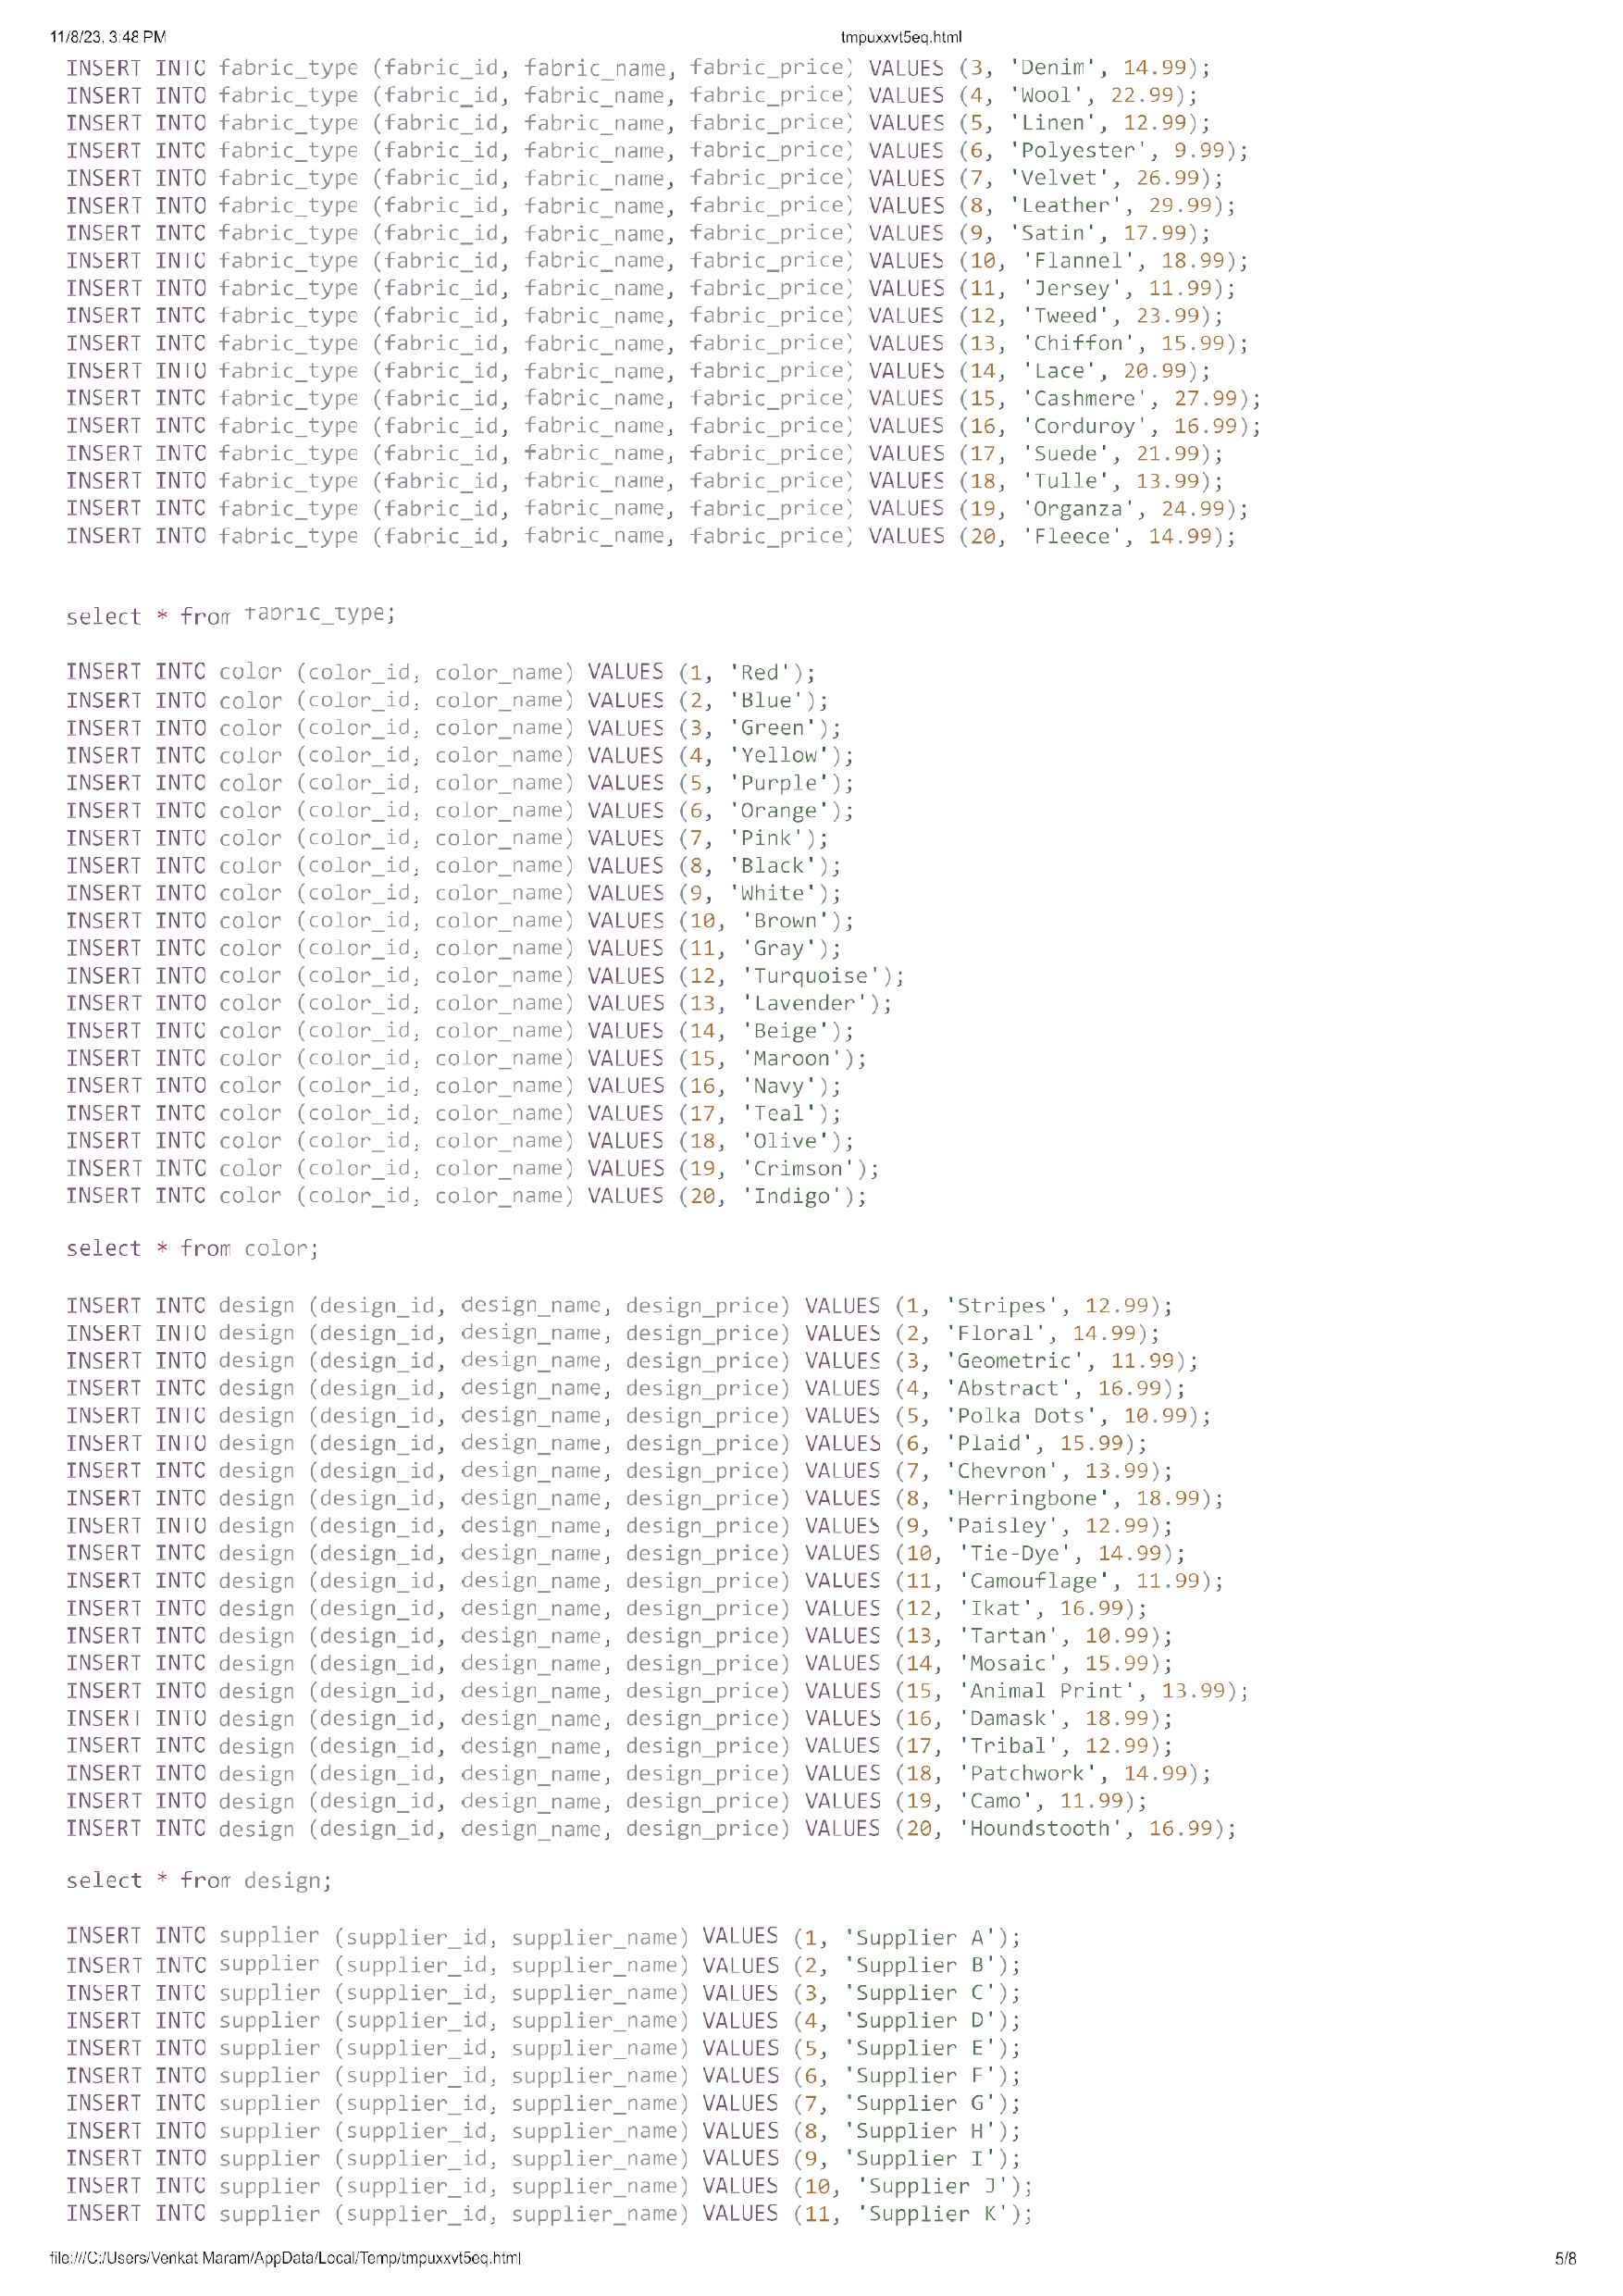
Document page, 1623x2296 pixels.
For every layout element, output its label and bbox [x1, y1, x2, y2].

picture [220, 1104, 281, 1121]
picture [156, 747, 205, 763]
picture [868, 87, 943, 103]
picture [157, 609, 167, 619]
picture [67, 1627, 142, 1644]
picture [67, 1435, 142, 1451]
picture [156, 2150, 205, 2166]
picture [220, 994, 281, 1011]
picture [68, 967, 142, 984]
picture [220, 1983, 320, 2005]
picture [156, 663, 205, 679]
picture [220, 1049, 281, 1066]
picture [588, 663, 663, 679]
picture [156, 885, 205, 900]
picture [588, 1187, 663, 1203]
picture [181, 1871, 230, 1888]
picture [67, 663, 141, 679]
picture [702, 2040, 778, 2055]
picture [156, 1490, 205, 1506]
picture [67, 1160, 142, 1176]
picture [156, 1325, 205, 1341]
picture [298, 663, 418, 1208]
picture [588, 830, 663, 846]
picture [702, 1927, 777, 1943]
picture [804, 1352, 880, 1369]
picture [156, 720, 205, 736]
picture [67, 830, 142, 846]
picture [868, 363, 944, 379]
picture [513, 1928, 687, 2226]
picture [156, 445, 206, 461]
picture [67, 445, 142, 461]
picture [156, 87, 205, 104]
picture [868, 335, 943, 351]
picture [868, 527, 944, 543]
picture [804, 1737, 879, 1753]
picture [868, 417, 943, 433]
picture [156, 1819, 205, 1836]
picture [588, 1132, 663, 1148]
picture [156, 1927, 205, 1943]
picture [68, 857, 141, 874]
picture [68, 885, 142, 900]
picture [156, 802, 205, 818]
picture [68, 1682, 142, 1698]
picture [67, 1819, 141, 1836]
picture [156, 1105, 205, 1121]
picture [690, 58, 852, 548]
picture [220, 939, 281, 956]
picture [156, 279, 205, 296]
picture [220, 801, 281, 818]
picture [437, 663, 572, 1208]
picture [68, 1927, 141, 1943]
picture [702, 1957, 778, 1973]
picture [68, 775, 142, 790]
picture [156, 390, 205, 405]
picture [220, 1926, 319, 1975]
picture [68, 1490, 142, 1506]
picture [180, 607, 230, 625]
picture [588, 967, 663, 984]
picture [156, 1408, 205, 1423]
picture [156, 2122, 205, 2139]
picture [156, 363, 205, 379]
picture [67, 1985, 141, 2001]
picture [220, 1022, 281, 1038]
picture [220, 774, 282, 791]
picture [67, 197, 142, 214]
picture [67, 1023, 141, 1038]
picture [219, 58, 357, 548]
picture [245, 1871, 329, 1893]
picture [868, 253, 943, 268]
picture [156, 1049, 205, 1066]
picture [68, 253, 141, 268]
picture [960, 58, 1004, 548]
picture [68, 939, 141, 956]
picture [220, 747, 281, 763]
picture [156, 60, 205, 76]
picture [804, 1380, 879, 1396]
picture [949, 1296, 1246, 1840]
picture [702, 2122, 778, 2139]
picture [68, 500, 141, 515]
picture [220, 1076, 281, 1093]
picture [588, 775, 663, 790]
picture [181, 1239, 230, 1256]
picture [702, 2204, 777, 2221]
picture [66, 31, 104, 44]
picture [804, 1435, 880, 1451]
picture [67, 363, 142, 379]
picture [67, 307, 141, 323]
picture [804, 1627, 880, 1644]
picture [804, 1518, 879, 1533]
picture [156, 253, 205, 268]
picture [156, 1435, 205, 1451]
picture [156, 1518, 205, 1533]
picture [68, 60, 141, 76]
picture [67, 1710, 142, 1726]
picture [804, 1682, 880, 1698]
picture [733, 663, 902, 1208]
picture [68, 527, 142, 543]
picture [220, 912, 281, 928]
picture [804, 1655, 879, 1670]
picture [156, 857, 205, 874]
picture [1555, 2252, 1576, 2265]
picture [68, 335, 141, 351]
picture [868, 279, 944, 296]
picture [68, 143, 141, 158]
picture [804, 1600, 880, 1616]
picture [156, 1297, 205, 1313]
picture [868, 390, 943, 405]
picture [67, 912, 142, 928]
picture [156, 2040, 205, 2055]
picture [626, 1296, 788, 1840]
picture [67, 1793, 142, 1808]
picture [156, 939, 205, 956]
picture [67, 720, 142, 736]
picture [67, 2178, 141, 2193]
picture [67, 1352, 142, 1369]
picture [156, 995, 205, 1011]
picture [67, 1600, 142, 1616]
picture [804, 1793, 880, 1808]
picture [588, 857, 663, 874]
picture [68, 1325, 142, 1341]
picture [868, 307, 943, 323]
picture [525, 251, 673, 383]
picture [156, 1545, 205, 1560]
picture [804, 1710, 880, 1726]
picture [156, 912, 205, 928]
picture [156, 1600, 205, 1616]
picture [156, 2178, 205, 2193]
picture [156, 830, 205, 846]
picture [588, 1160, 663, 1176]
picture [49, 2252, 520, 2267]
picture [841, 31, 958, 45]
picture [156, 1627, 205, 1644]
picture [156, 472, 205, 489]
picture [588, 1023, 663, 1038]
picture [588, 912, 663, 928]
picture [156, 1077, 205, 1093]
picture [156, 143, 205, 158]
picture [804, 1490, 880, 1506]
picture [68, 1380, 141, 1396]
picture [1013, 58, 1258, 548]
picture [525, 389, 673, 547]
picture [68, 1765, 142, 1781]
picture [588, 802, 663, 818]
picture [848, 1928, 1030, 2226]
picture [525, 86, 673, 245]
picture [68, 2012, 141, 2029]
picture [67, 747, 141, 763]
picture [702, 1985, 777, 2001]
picture [868, 115, 944, 130]
picture [67, 225, 141, 241]
picture [67, 1077, 142, 1093]
picture [868, 445, 944, 461]
picture [588, 885, 663, 900]
picture [156, 1187, 205, 1203]
picture [156, 1380, 205, 1396]
picture [804, 1408, 879, 1423]
picture [67, 802, 142, 818]
picture [156, 417, 205, 433]
picture [156, 169, 205, 186]
picture [336, 1928, 495, 2226]
picture [804, 1819, 879, 1836]
picture [67, 472, 142, 489]
picture [156, 2204, 205, 2221]
picture [219, 1297, 293, 1841]
picture [588, 692, 663, 708]
picture [156, 1352, 205, 1369]
picture [244, 607, 393, 625]
picture [67, 279, 142, 296]
picture [156, 527, 205, 543]
picture [156, 1765, 205, 1781]
picture [67, 115, 142, 130]
picture [702, 2150, 778, 2166]
picture [588, 747, 663, 763]
picture [374, 58, 507, 548]
picture [156, 500, 205, 515]
picture [156, 2067, 205, 2083]
picture [525, 58, 675, 81]
picture [804, 1462, 879, 1478]
picture [220, 719, 281, 736]
picture [804, 1297, 879, 1313]
picture [68, 1655, 141, 1670]
picture [220, 829, 281, 846]
picture [68, 1297, 141, 1313]
picture [156, 1160, 206, 1176]
picture [588, 995, 663, 1011]
picture [220, 662, 281, 679]
picture [156, 307, 205, 323]
picture [868, 472, 944, 489]
picture [868, 60, 943, 76]
picture [156, 1132, 205, 1148]
picture [67, 390, 141, 405]
picture [156, 1462, 205, 1478]
picture [156, 1793, 205, 1808]
picture [67, 1518, 142, 1533]
picture [156, 2012, 205, 2029]
picture [68, 1572, 142, 1588]
picture [68, 87, 142, 104]
picture [67, 1105, 141, 1121]
picture [897, 1296, 940, 1840]
picture [68, 1871, 142, 1888]
picture [156, 1023, 205, 1038]
picture [245, 1239, 316, 1260]
picture [702, 2067, 778, 2083]
picture [68, 169, 142, 186]
picture [68, 1049, 141, 1066]
picture [702, 2094, 777, 2111]
picture [680, 663, 724, 1208]
picture [156, 1572, 205, 1588]
picture [588, 939, 663, 956]
picture [588, 1077, 663, 1093]
picture [588, 1049, 663, 1066]
picture [67, 1545, 141, 1560]
picture [156, 692, 205, 708]
picture [804, 1545, 879, 1560]
picture [67, 2067, 142, 2083]
picture [68, 417, 141, 433]
picture [702, 2012, 777, 2029]
picture [157, 1241, 167, 1252]
picture [67, 1462, 141, 1478]
picture [804, 1765, 880, 1781]
picture [220, 1159, 281, 1176]
picture [868, 500, 943, 515]
picture [68, 1132, 141, 1148]
picture [588, 1105, 663, 1121]
picture [156, 1737, 205, 1753]
picture [156, 1682, 205, 1698]
picture [588, 720, 663, 736]
picture [157, 1871, 167, 1881]
picture [109, 31, 138, 43]
picture [67, 1187, 141, 1203]
picture [156, 197, 205, 214]
picture [462, 1297, 609, 1841]
picture [868, 225, 943, 241]
picture [68, 1239, 141, 1256]
picture [68, 607, 141, 625]
picture [67, 2150, 142, 2166]
picture [68, 2040, 142, 2055]
picture [868, 143, 943, 158]
picture [220, 1132, 281, 1148]
picture [795, 1928, 838, 2226]
picture [868, 169, 944, 186]
picture [156, 115, 205, 130]
picture [156, 1710, 205, 1726]
picture [156, 1985, 205, 2001]
picture [67, 995, 142, 1011]
picture [220, 691, 282, 709]
picture [868, 197, 944, 214]
picture [68, 692, 142, 708]
picture [220, 2011, 320, 2226]
picture [220, 857, 281, 874]
picture [220, 967, 281, 983]
picture [311, 1296, 443, 1840]
picture [68, 2204, 141, 2221]
picture [156, 225, 205, 241]
picture [156, 967, 205, 984]
picture [156, 2094, 205, 2111]
picture [156, 775, 205, 790]
picture [67, 1957, 142, 1973]
picture [220, 884, 281, 900]
picture [143, 31, 166, 43]
picture [220, 1186, 281, 1203]
picture [156, 1655, 205, 1670]
picture [804, 1572, 880, 1588]
picture [68, 1408, 141, 1423]
picture [68, 2122, 142, 2139]
picture [156, 335, 205, 351]
picture [702, 2178, 777, 2193]
picture [68, 2094, 141, 2111]
picture [156, 1957, 206, 1973]
picture [68, 1737, 141, 1753]
picture [804, 1325, 880, 1341]
